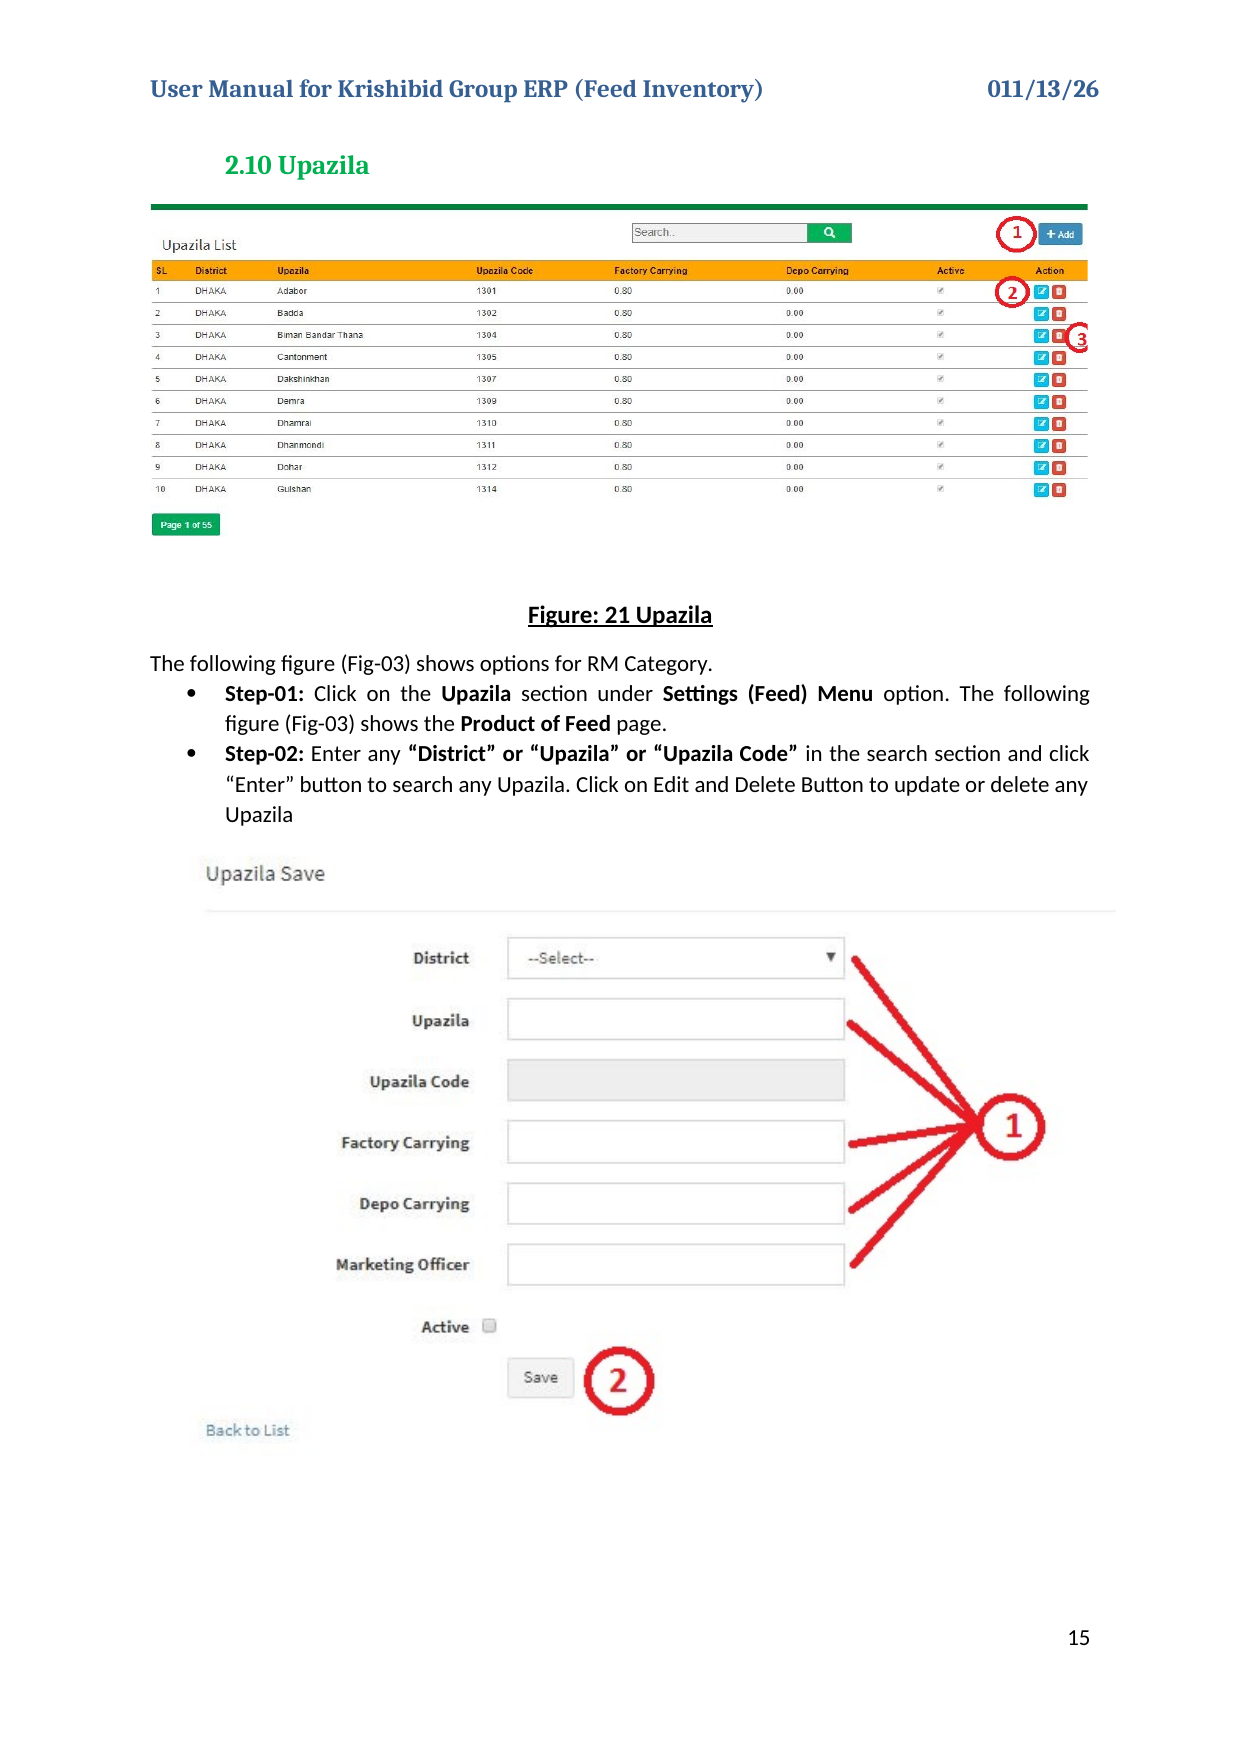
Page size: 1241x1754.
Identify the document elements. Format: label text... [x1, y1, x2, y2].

picture [187, 831, 1116, 1469]
list Step-02: Enter any “District” or “Upazila” or “Upazila Code” in the search section and click “Enter” button to search any Upazila. Click on Edit and Delete Button to update or delete any Upazila [187, 739, 1090, 828]
text Figure: 21 Upazila [150, 599, 1090, 630]
list Step-01: Click on the Upazila section under Settings (Feed) Menu option. The following figure (Fig-03) shows the Product of Feed page. [187, 679, 1090, 737]
picture [150, 204, 1087, 536]
text The following figure (Fig-03) shows options for RM Category. [150, 649, 1090, 677]
subtitle 2.10 Upazila [150, 150, 1090, 181]
